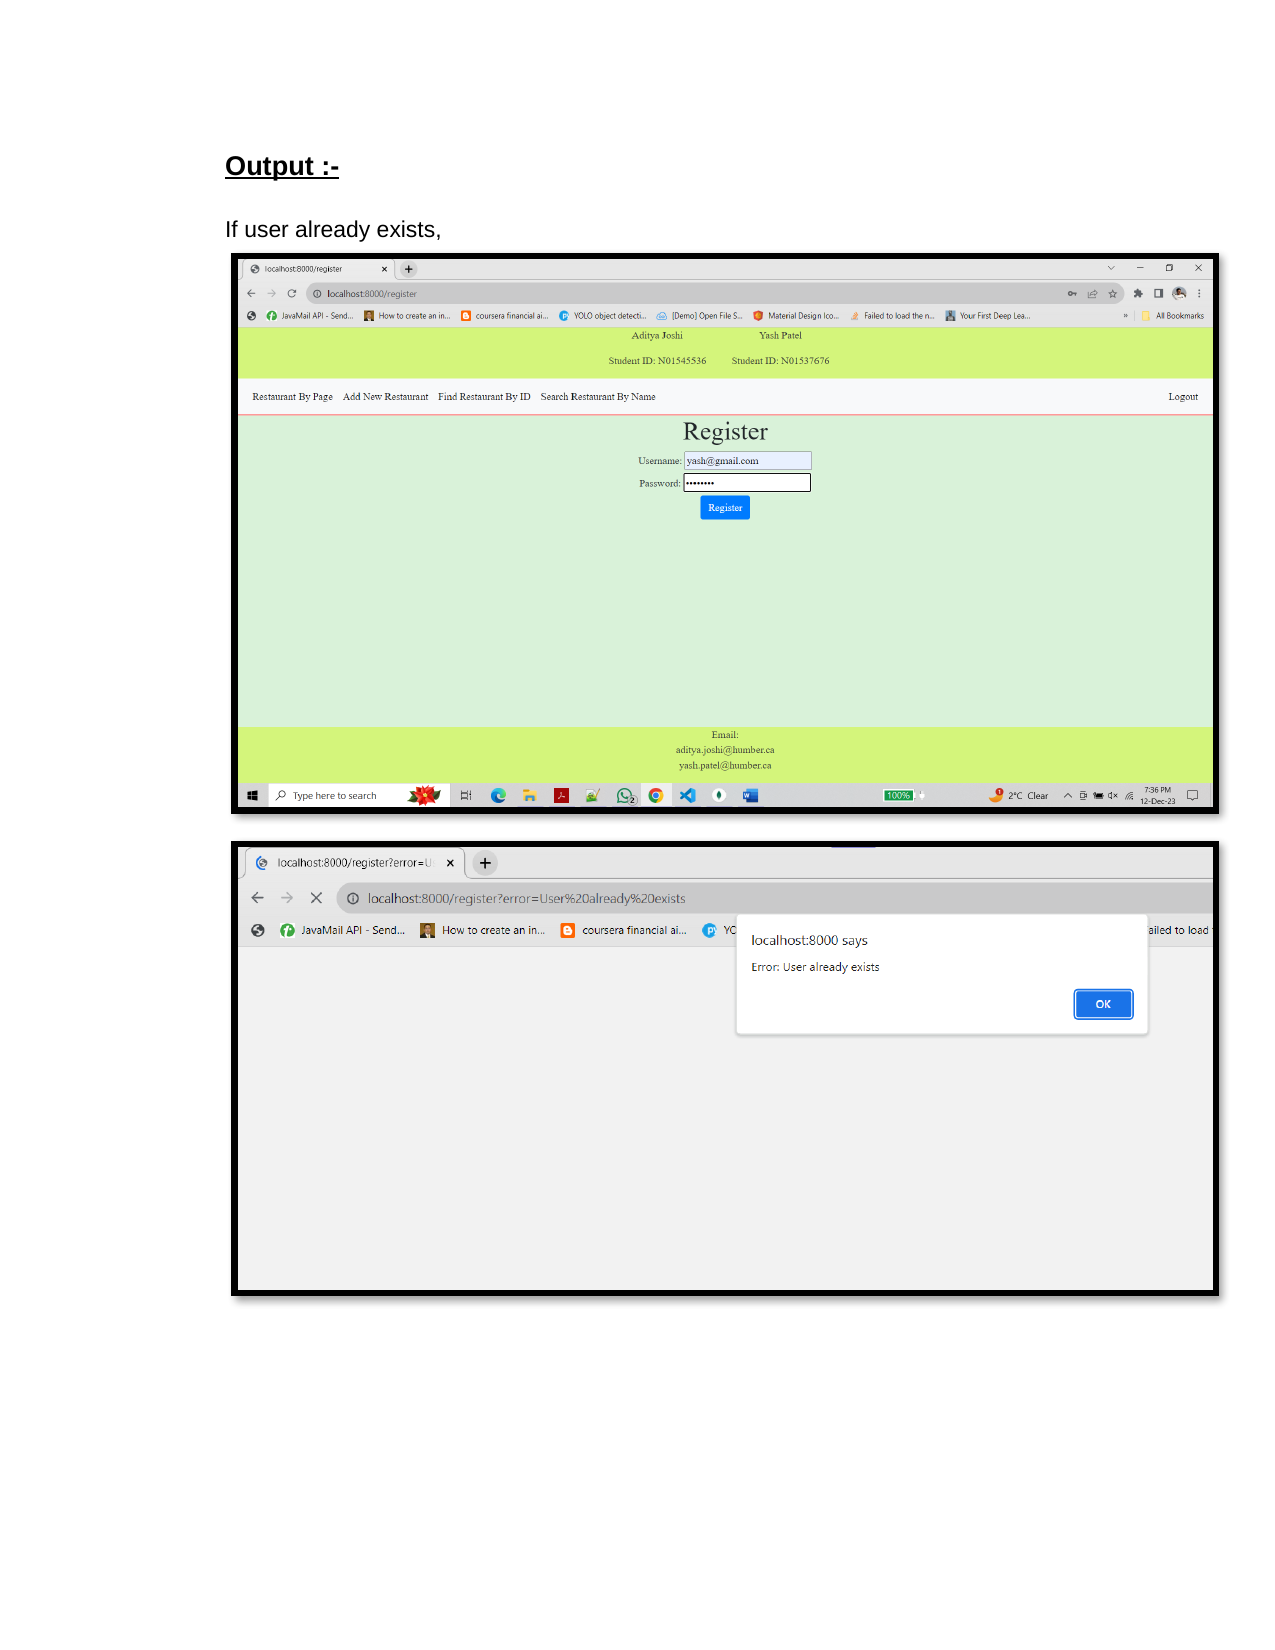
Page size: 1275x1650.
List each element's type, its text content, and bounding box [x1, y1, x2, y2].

picture [238, 847, 1213, 1290]
list Output :- [225, 150, 1125, 181]
picture [238, 259, 1213, 807]
list If user already exists, [225, 216, 1125, 242]
